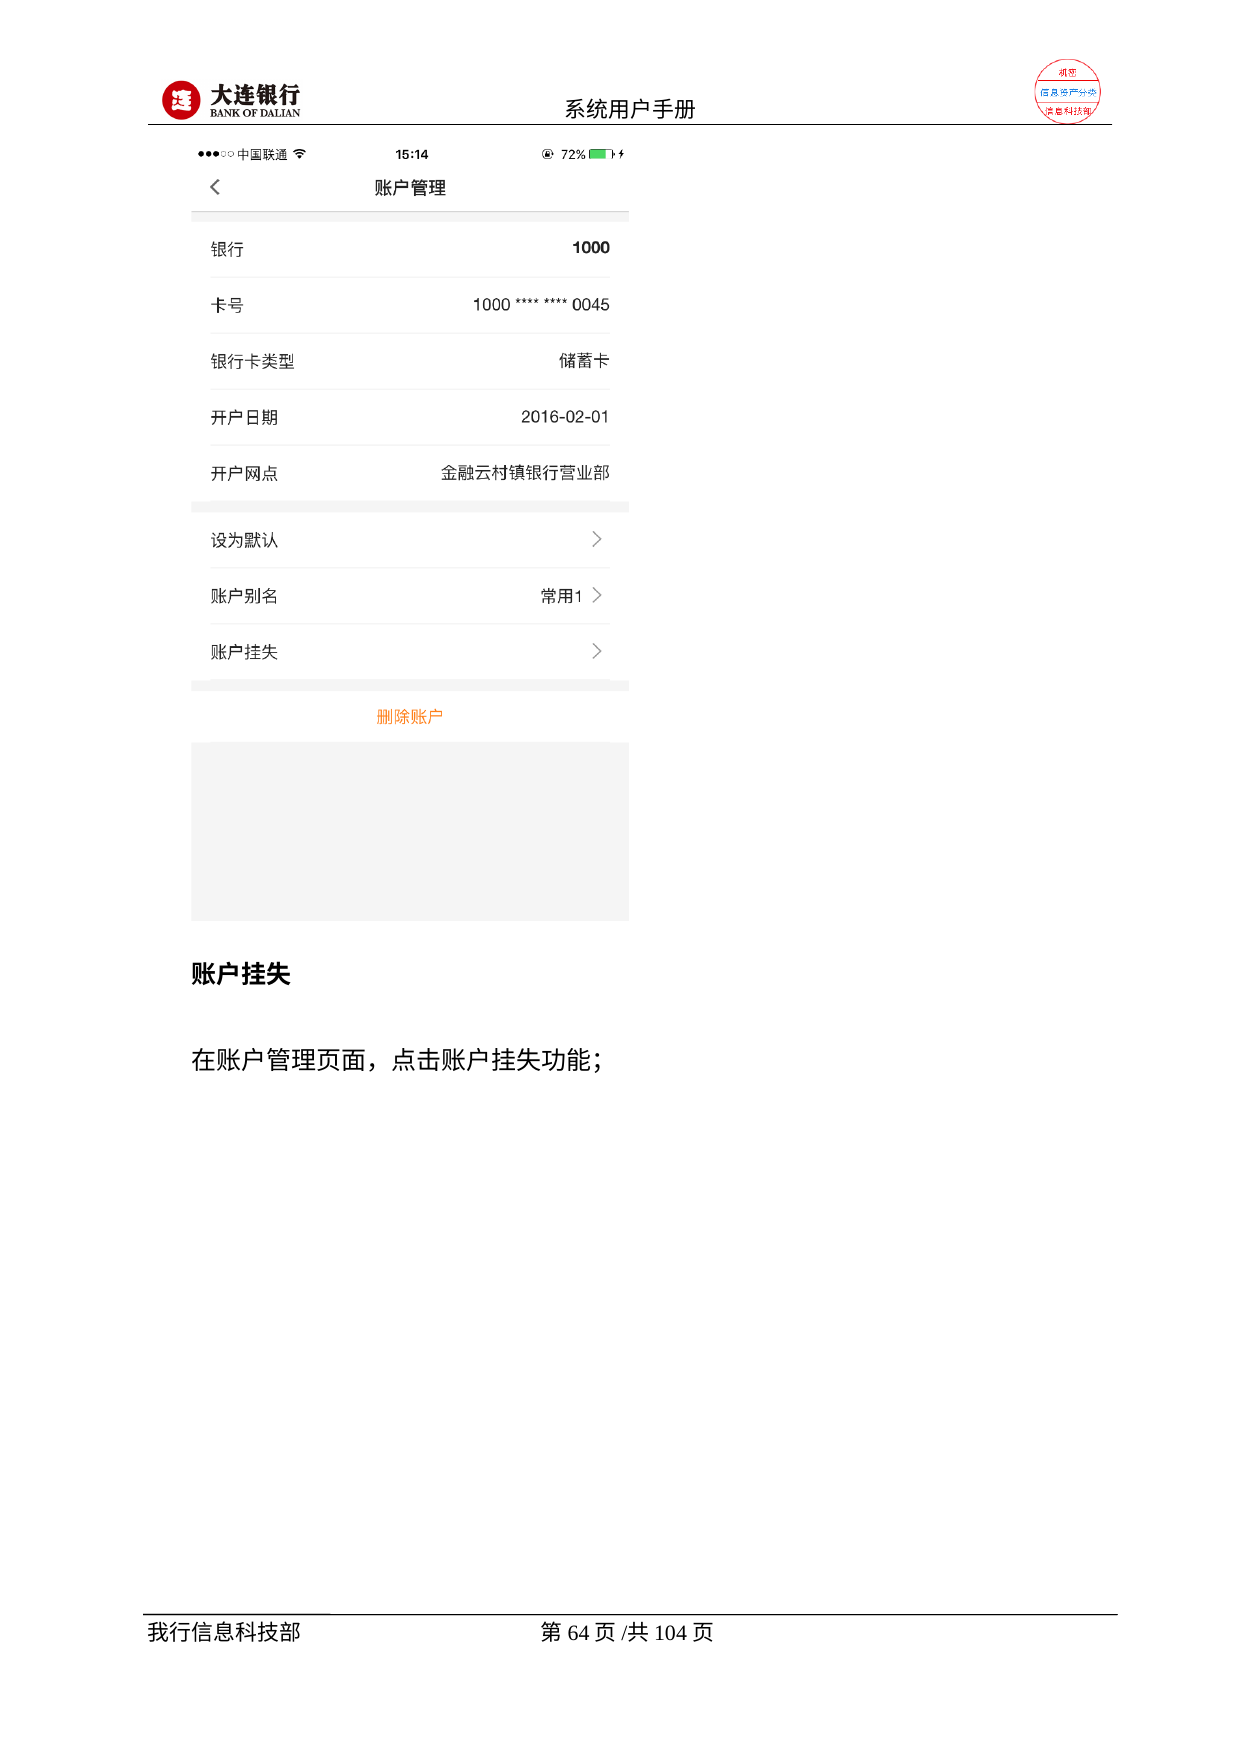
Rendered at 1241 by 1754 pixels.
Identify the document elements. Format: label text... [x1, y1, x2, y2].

picture [1026, 125, 1108, 131]
picture [161, 79, 304, 121]
text 账户挂失 [148, 939, 1112, 1007]
text 在账户管理页面，点击账户挂失功能； [148, 1025, 1112, 1093]
picture [191, 143, 629, 921]
picture [1026, 51, 1108, 124]
